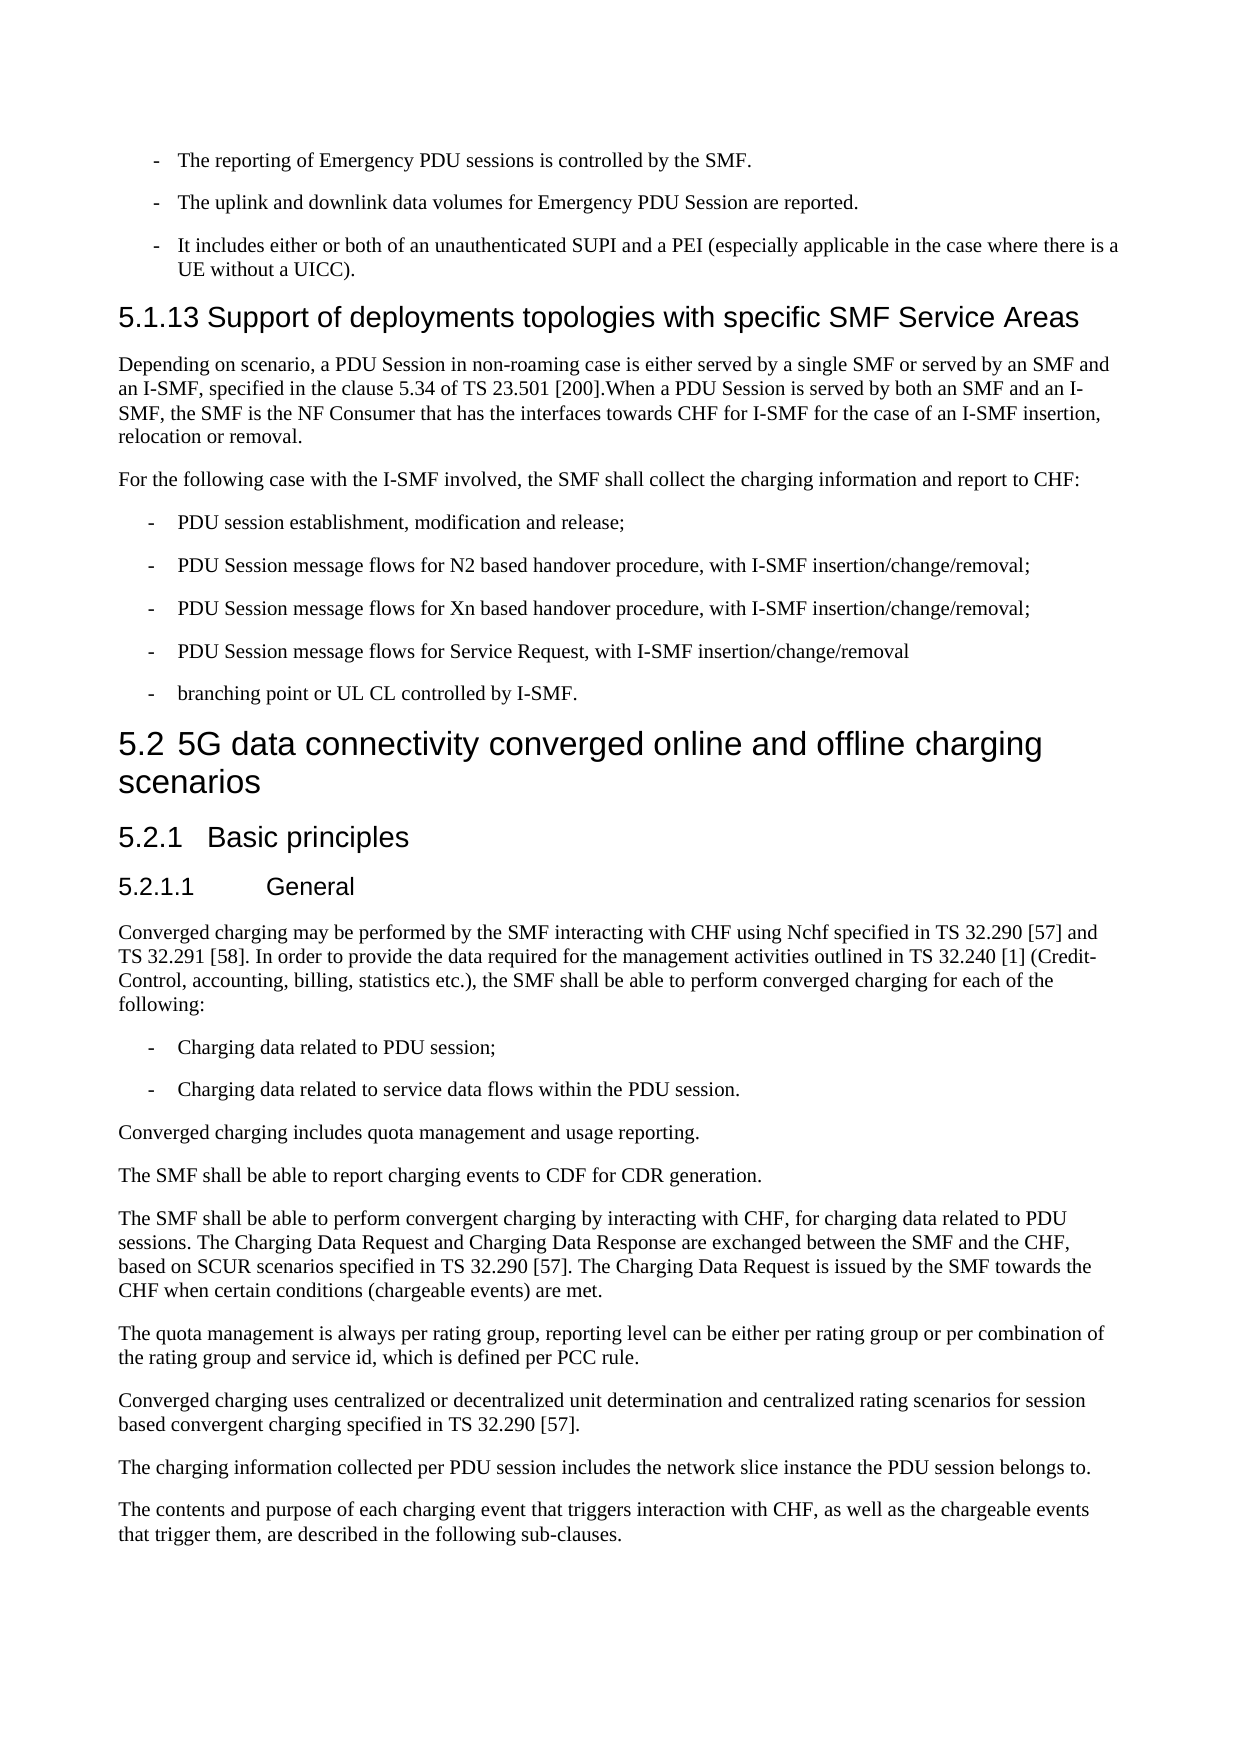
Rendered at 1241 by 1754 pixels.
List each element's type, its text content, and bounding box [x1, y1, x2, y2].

subtitle 5.2.1 Basic principles [118, 820, 1122, 853]
text - Charging data related to service data flows within the PDU session. [148, 1077, 1122, 1101]
text The contents and purpose of each charging event that triggers interaction with CHF, as well as the chargeable events that trigger them, are described in the following sub-clauses. [118, 1497, 1122, 1546]
text The quota management is always per rating group, reporting level can be either per rating group or per combination of the rating group and service id, which is defined per PCC rule. [118, 1321, 1122, 1369]
subtitle 5.2 5G data connectivity converged online and offline charging scenarios [118, 724, 1122, 801]
text For the following case with the I-SMF involved, the SMF shall collect the charging information and report to CHF: [118, 467, 1122, 491]
text The SMF shall be able to report charging events to CDF for CDR generation. [118, 1163, 1122, 1187]
text - PDU Session message flows for N2 based handover procedure, with I-SMF insertion/change/removal; [148, 553, 1122, 577]
text - PDU Session message flows for Xn based handover procedure, with I-SMF insertion/change/removal; [148, 596, 1122, 620]
text The charging information collected per PDU session includes the network slice instance the PDU session belongs to. [118, 1454, 1122, 1479]
text - The uplink and downlink data volumes for Emergency PDU Session are reported. [148, 190, 1122, 214]
text - branching point or UL CL controlled by I-SMF. [148, 681, 1122, 705]
subtitle 5.2.1.1 General [118, 872, 1122, 901]
subtitle 5.1.13 Support of deployments topologies with specific SMF Service Areas [118, 300, 1122, 333]
text Depending on scenario, a PDU Session in non-roaming case is either served by a single SMF or served by an SMF and an I-SMF, specified in the clause 5.34 of TS 23.501 [200].When a PDU Session is served by both an SMF and an I-SMF, the SMF is the NF Consumer that has the interfaces towards CHF for I-SMF for the case of an I-SMF insertion, relocation or removal. [118, 352, 1122, 448]
text The SMF shall be able to perform convergent charging by interacting with CHF, for charging data related to PDU sessions. The Charging Data Request and Charging Data Response are exchanged between the SMF and the CHF, based on SCUR scenarios specified in TS 32.290 [57]. The Charging Data Request is issued by the SMF towards the CHF when certain conditions (chargeable events) are met. [118, 1206, 1122, 1302]
text Converged charging uses centralized or decentralized unit determination and centralized rating scenarios for session based convergent charging specified in TS 32.290 [57]. [118, 1388, 1122, 1436]
text - Charging data related to PDU session; [148, 1034, 1122, 1059]
text Converged charging may be performed by the SMF interacting with CHF using Nchf specified in TS 32.290 [57] and TS 32.291 [58]. In order to provide the data required for the management activities outlined in TS 32.240 [1] (Credit-Control, accounting, billing, statistics etc.), the SMF shall be able to perform converged charging for each of the following: [118, 919, 1122, 1016]
text - It includes either or both of an unauthenticated SUPI and a PEI (especially applicable in the case where there is a UE without a UICC). [148, 233, 1122, 281]
text - The reporting of Emergency PDU sessions is controlled by the SMF. [148, 147, 1122, 172]
text Converged charging includes quota management and usage reporting. [118, 1120, 1122, 1144]
text - PDU Session message flows for Service Request, with I-SMF insertion/change/removal [148, 638, 1122, 663]
text - PDU session establishment, modification and release; [148, 510, 1122, 534]
